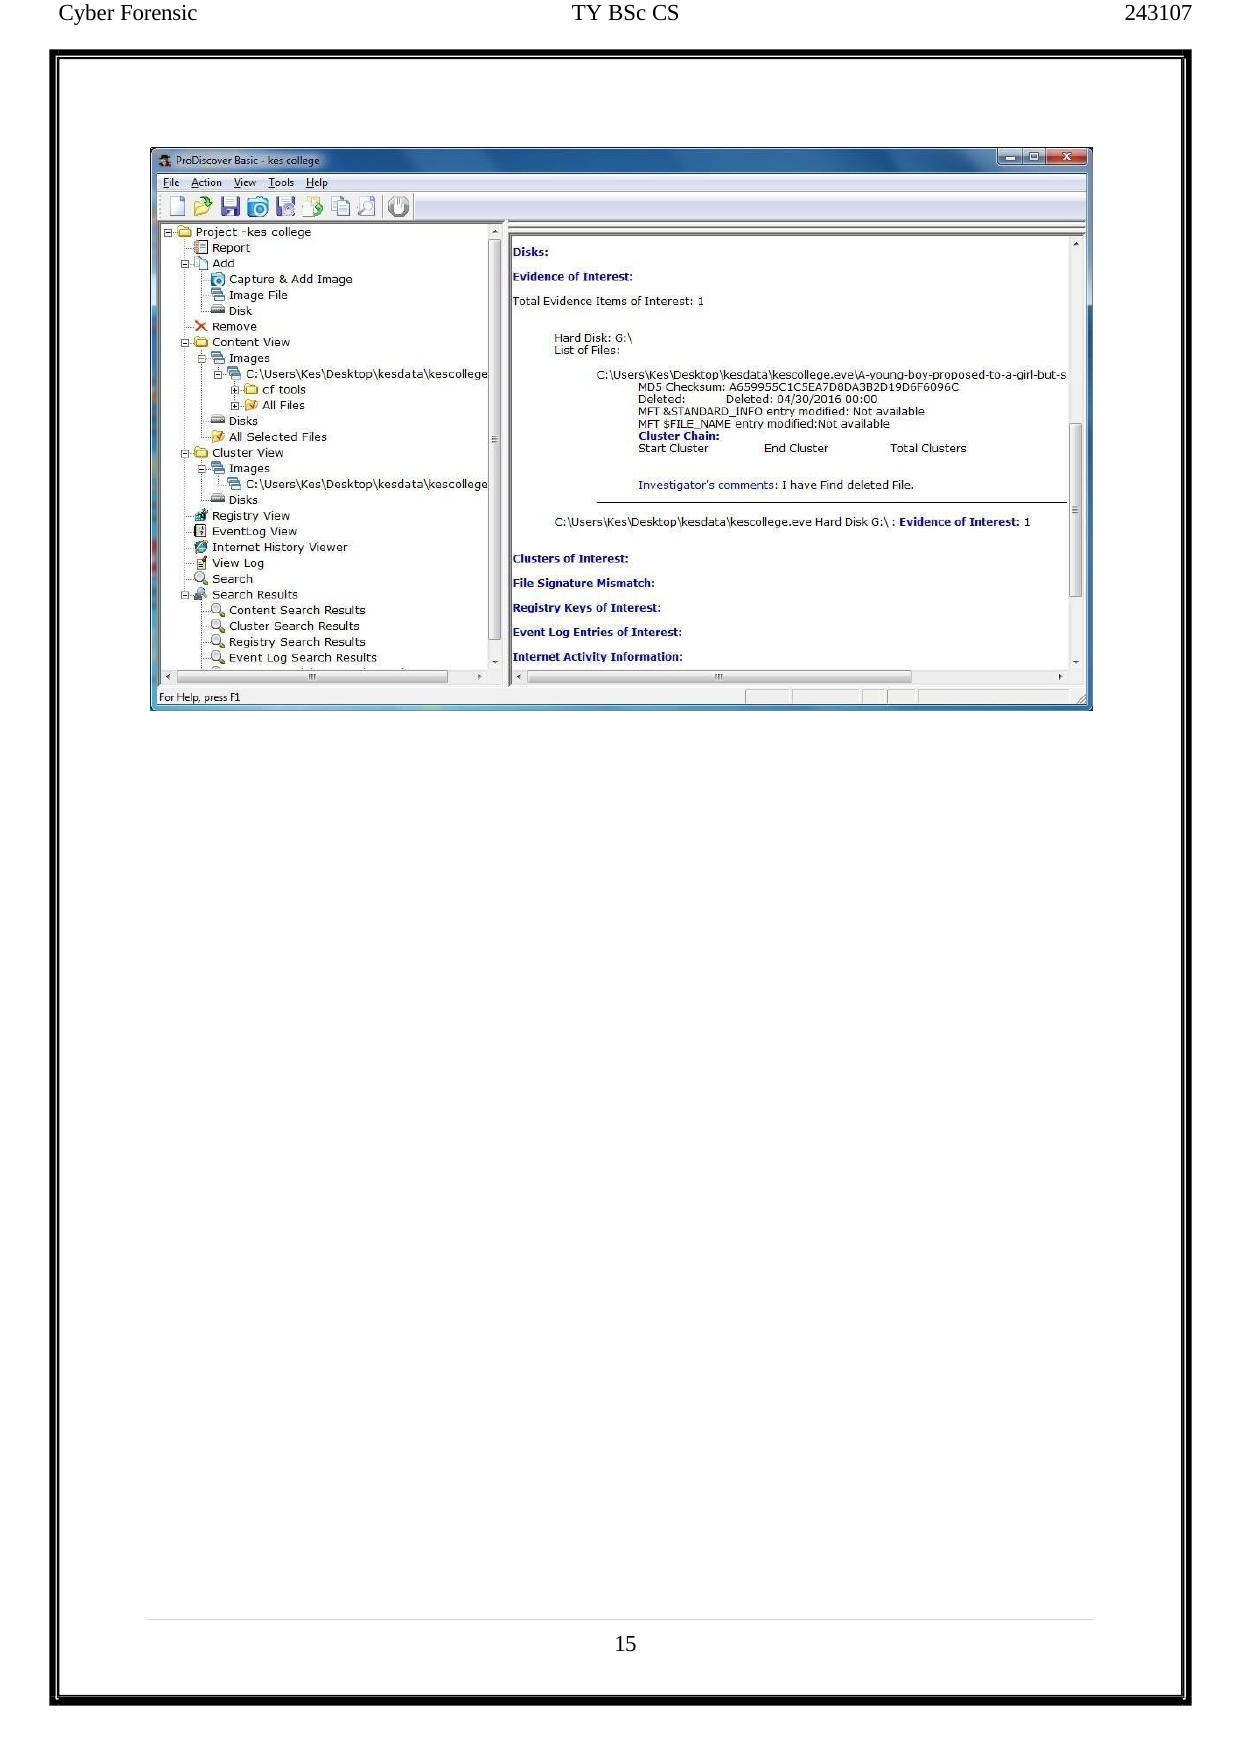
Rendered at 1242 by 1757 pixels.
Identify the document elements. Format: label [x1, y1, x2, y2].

picture [150, 147, 1093, 711]
